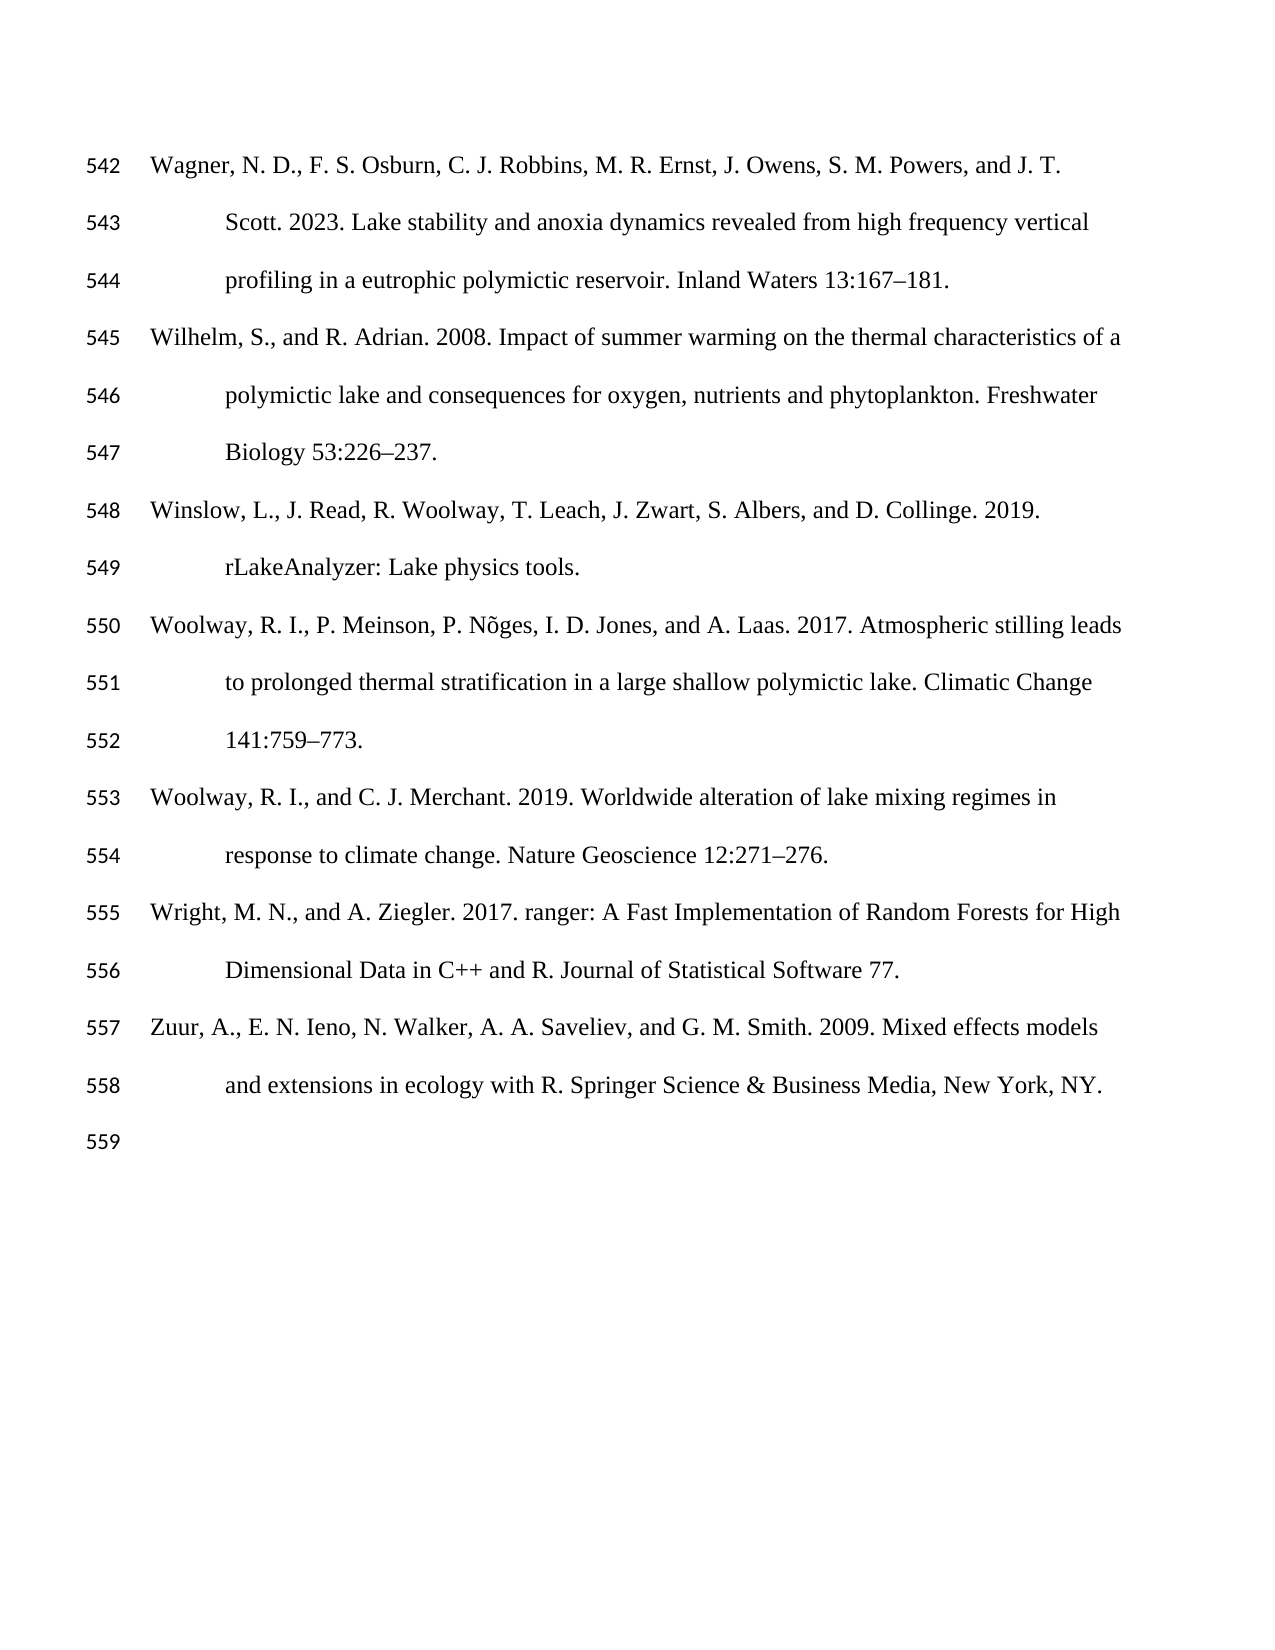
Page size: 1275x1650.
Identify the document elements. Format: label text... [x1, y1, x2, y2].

text Winslow, L., J. Read, R. Woolway, T. Leach, J. Zwart, S. Albers, and D. Collinge. 2019. rLakeAnalyzer: Lake physics tools. [150, 495, 1125, 581]
text Wilhelm, S., and R. Adrian. 2008. Impact of summer warming on the thermal characteristics of a polymictic lake and consequences for oxygen, nutrients and phytoplankton. Freshwater Biology 53:226–237. [150, 322, 1125, 466]
text Woolway, R. I., and C. J. Merchant. 2019. Worldwide alteration of lake mixing regimes in response to climate change. Nature Geoscience 12:271–276. [150, 782, 1125, 869]
text Wagner, N. D., F. S. Osburn, C. J. Robbins, M. R. Ernst, J. Owens, S. M. Powers, and J. T. Scott. 2023. Lake stability and anoxia dynamics revealed from high frequency vertical profiling in a eutrophic polymictic reservoir. Inland Waters 13:167–181. [150, 150, 1125, 294]
text Wright, M. N., and A. Ziegler. 2017. ranger: A Fast Implementation of Random Forests for High Dimensional Data in C++ and R. Journal of Statistical Software 77. [150, 897, 1125, 984]
text Woolway, R. I., P. Meinson, P. Nõges, I. D. Jones, and A. Laas. 2017. Atmospheric stilling leads to prolonged thermal stratification in a large shallow polymictic lake. Climatic Change 141:759–773. [150, 610, 1125, 754]
text Zuur, A., E. N. Ieno, N. Walker, A. A. Saveliev, and G. M. Smith. 2009. Mixed effects models and extensions in ecology with R. Springer Science & Business Media, New York, NY. [150, 1012, 1125, 1099]
